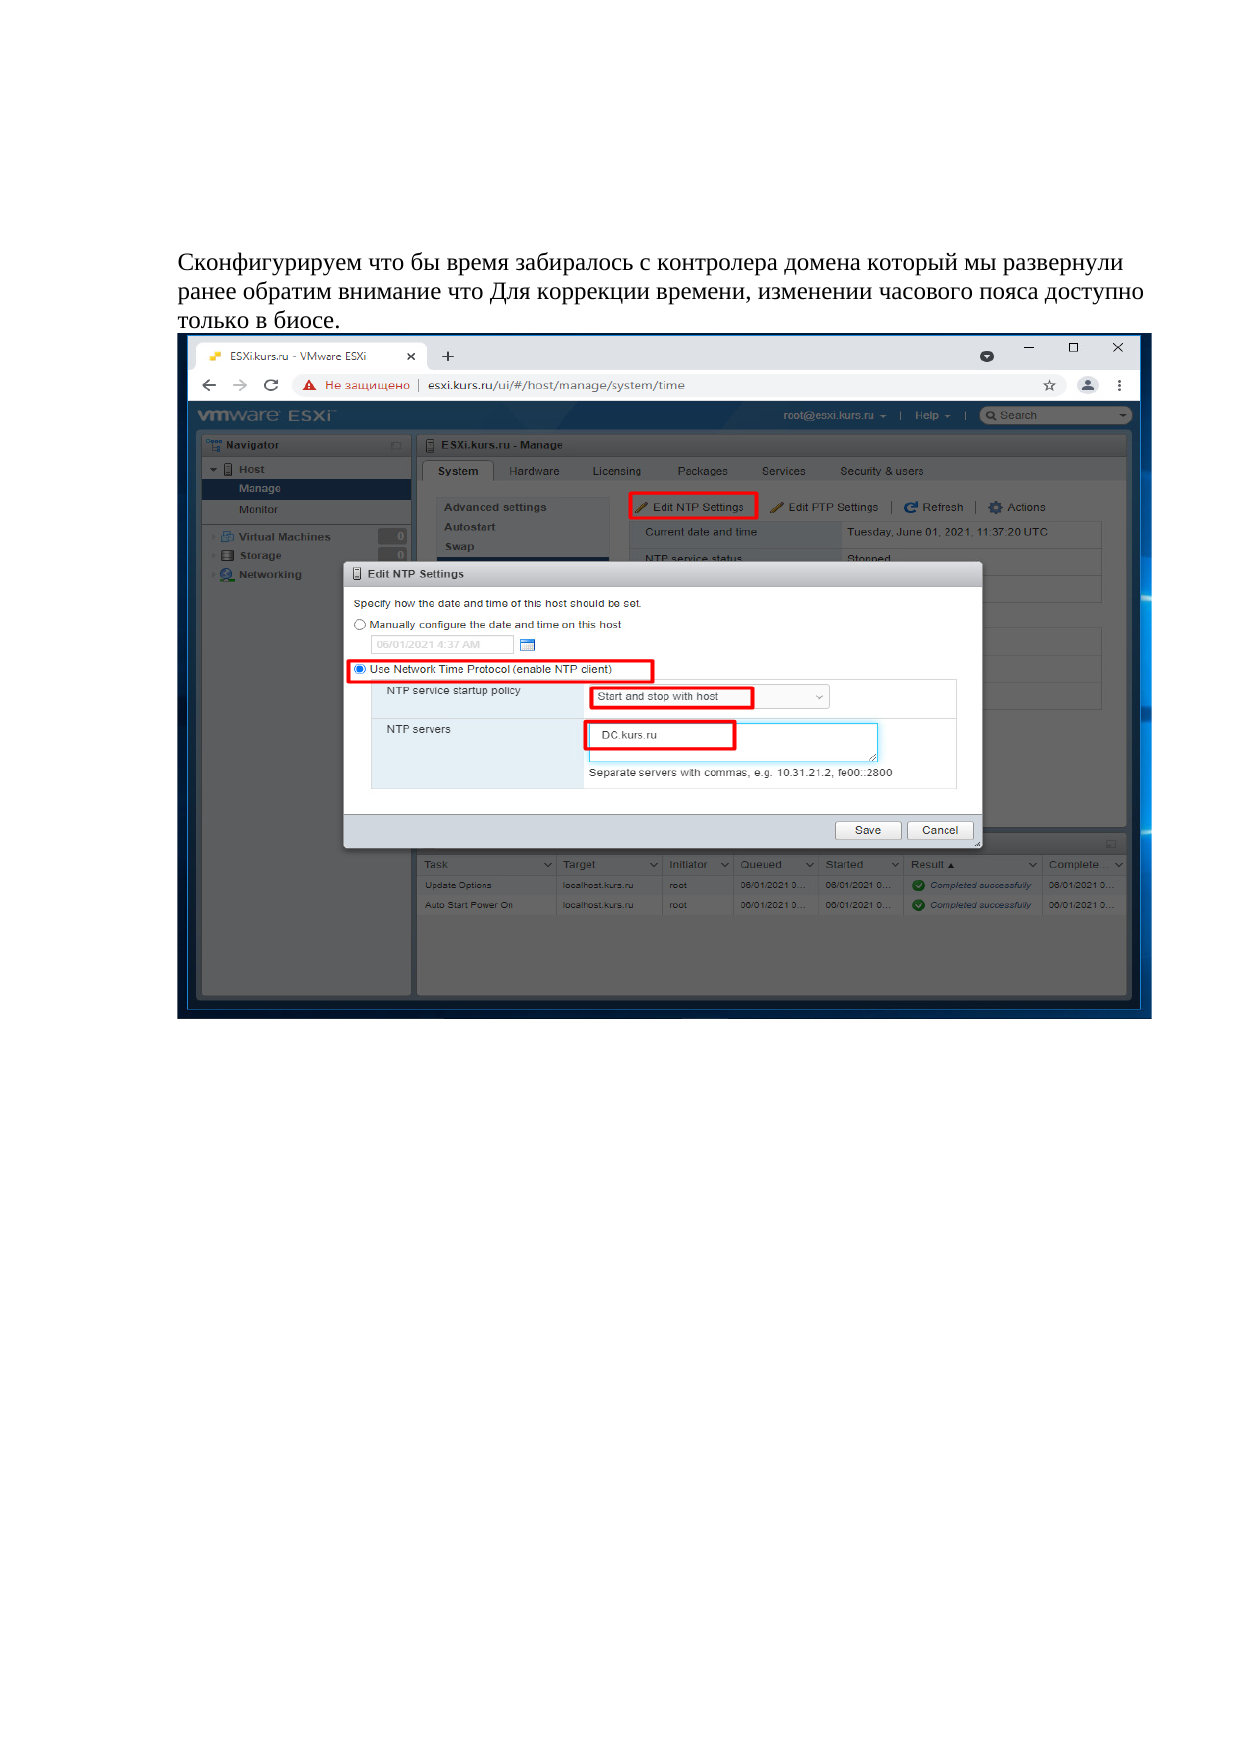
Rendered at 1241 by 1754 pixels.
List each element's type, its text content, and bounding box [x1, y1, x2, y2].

picture [177, 333, 1152, 1019]
text Сконфигурируем что бы время забиралось с контролера домена который мы развернули ранее обратим внимание что Для коррекции времени, изменении часового пояса доступно только в биосе. [177, 247, 1152, 333]
